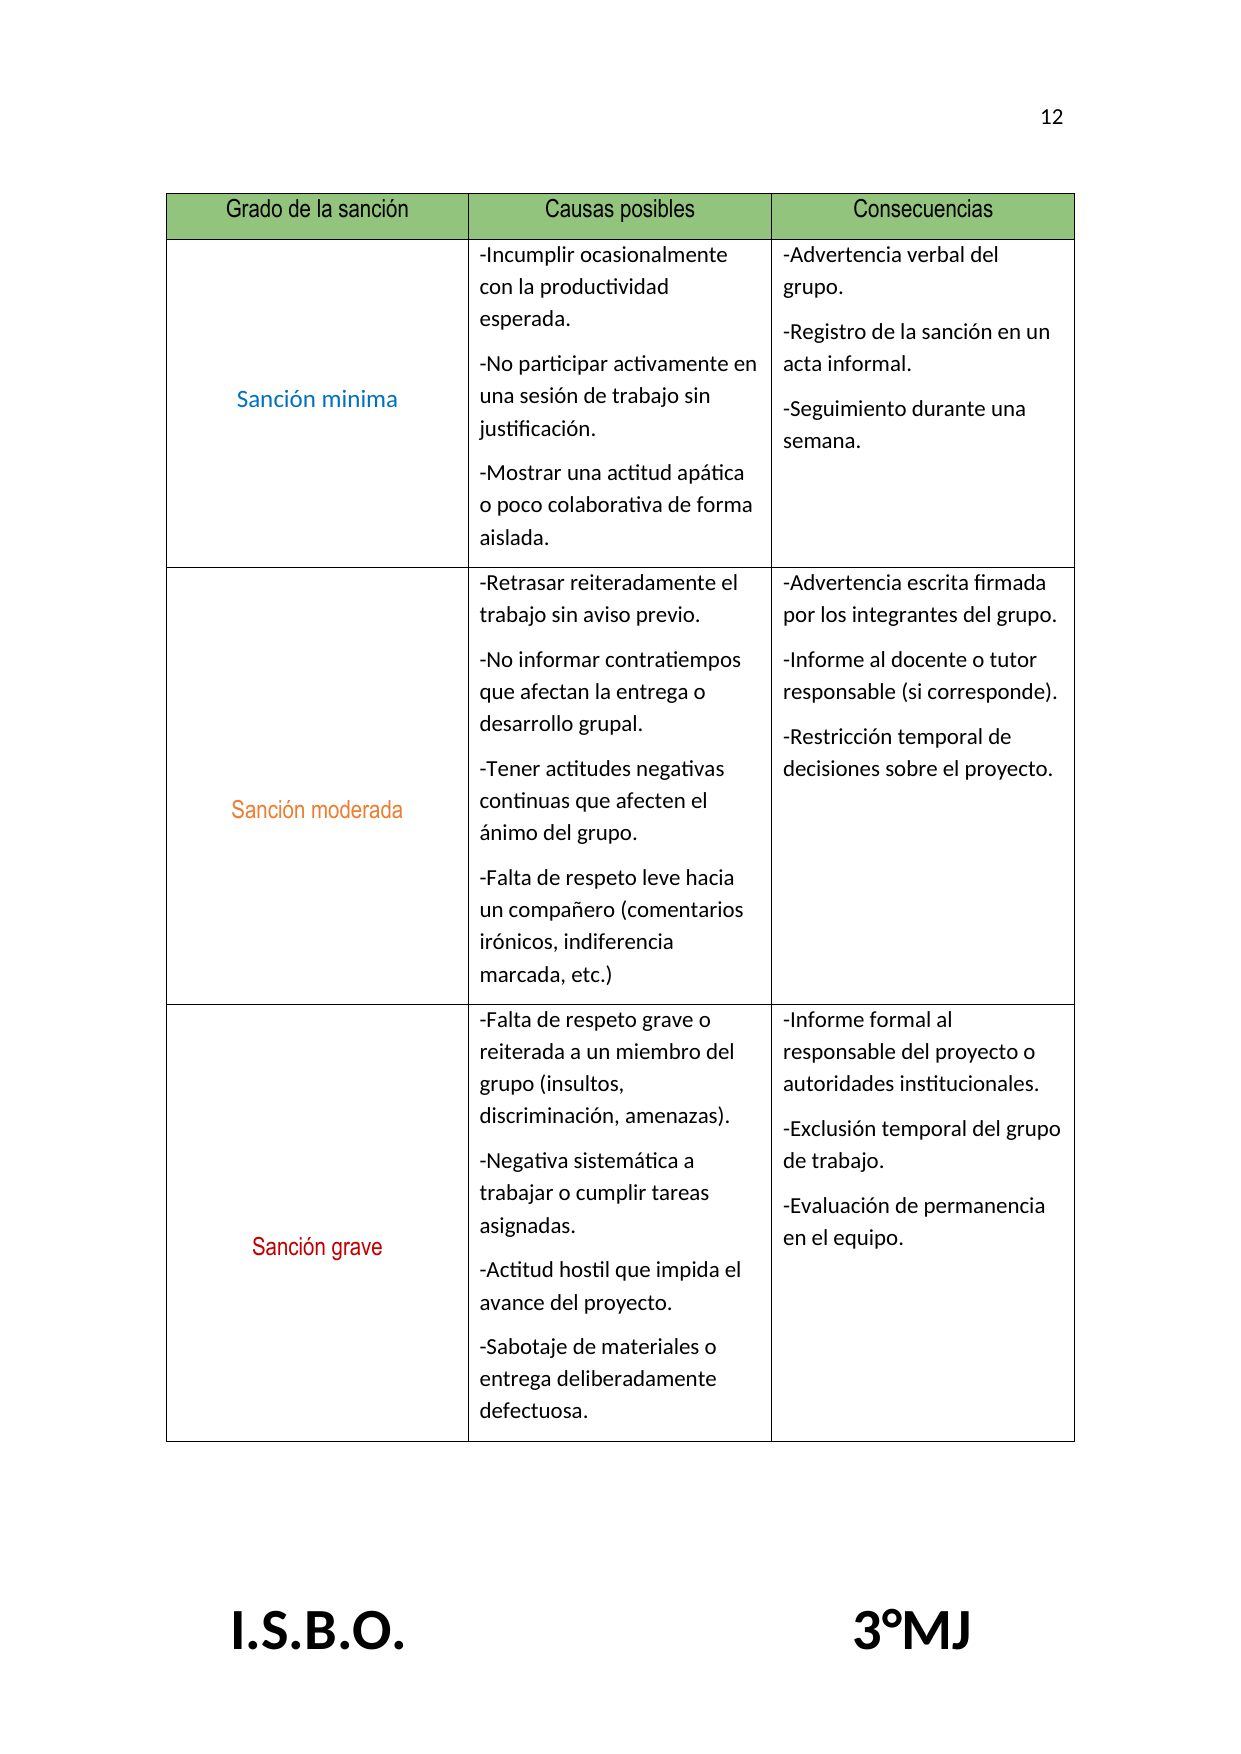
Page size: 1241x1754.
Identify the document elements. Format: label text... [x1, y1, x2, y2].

table_cell -Falta de respeto grave o reiterada a un miembro del grupo (insultos, discriminación, amenazas). -Negativa sistemática a trabajar o cumplir tareas asignadas. -Actitud hostil que impida el avance del proyecto. -Sabotaje de materiales o entrega deliberadamente defectuosa. [469, 1005, 771, 1441]
table_cell Sanción grave [167, 1005, 468, 1441]
table_header Consecuencias [772, 194, 1074, 239]
table_cell Sanción moderada [167, 568, 468, 1004]
table_cell -Incumplir ocasionalmente con la productividad esperada. -No participar activamente en una sesión de trabajo sin justificación. -Mostrar una actitud apática o poco colaborativa de forma aislada. [469, 240, 771, 567]
table_cell Sanción minima [167, 240, 468, 567]
table_header Causas posibles [469, 194, 771, 239]
table_cell -Retrasar reiteradamente el trabajo sin aviso previo. -No informar contratiempos que afectan la entrega o desarrollo grupal. -Tener actitudes negativas continuas que afecten el ánimo del grupo. -Falta de respeto leve hacia un compañero (comentarios irónicos, indiferencia marcada, etc.) [469, 568, 771, 1004]
table_header Grado de la sanción [167, 194, 468, 239]
table_cell -Advertencia verbal del grupo. -Registro de la sanción en un acta informal. -Seguimiento durante una semana. [772, 240, 1074, 567]
table_cell -Advertencia escrita firmada por los integrantes del grupo. -Informe al docente o tutor responsable (si corresponde). -Restricción temporal de decisiones sobre el proyecto. [772, 568, 1074, 1004]
table_cell -Informe formal al responsable del proyecto o autoridades institucionales. -Exclusión temporal del grupo de trabajo. -Evaluación de permanencia en el equipo. [772, 1005, 1074, 1441]
